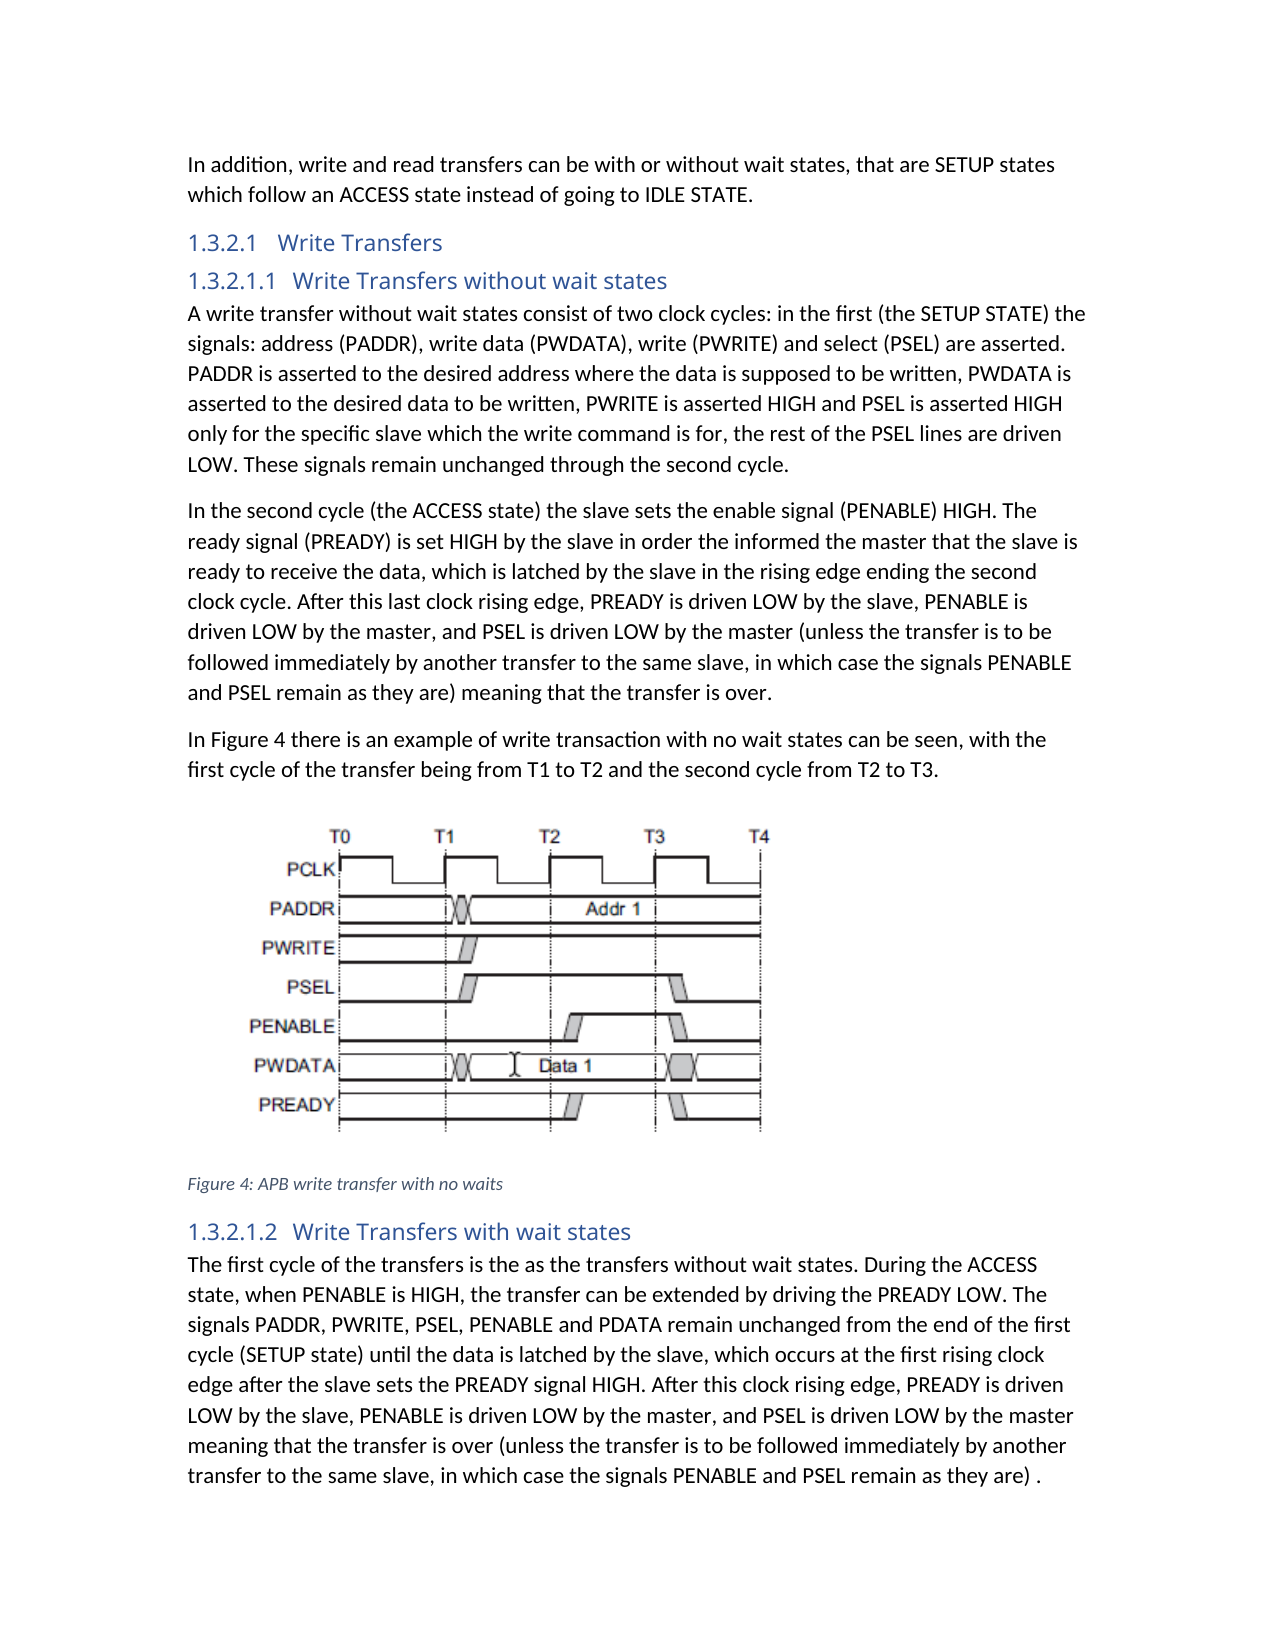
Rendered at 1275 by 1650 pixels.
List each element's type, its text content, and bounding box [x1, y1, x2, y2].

text In Figure 4 there is an example of write transaction with no wait states can be seen, with the first cycle of the transfer being from T1 to T2 and the second cycle from T2 to T3. [187, 725, 1087, 783]
text In the second cycle (the ACCESS state) the slave sets the enable signal (PENABLE) HIGH. The ready signal (PREADY) is set HIGH by the slave in order the informed the master that the slave is ready to receive the data, which is latched by the slave in the rising edge ending the second clock cycle. After this last clock rising edge, PREADY is driven LOW by the slave, PENABLE is driven LOW by the master, and PSEL is driven LOW by the master (unless the transfer is to be followed immediately by another transfer to the same slave, in which case the signals PENABLE and PSEL remain as they are) meaning that the transfer is over. [187, 497, 1087, 706]
subtitle Write Transfers without wait states [187, 265, 1087, 296]
subtitle Write Transfers [187, 227, 1087, 258]
text The first cycle of the transfers is the as the transfers without wait states. During the ACCESS state, when PENABLE is HIGH, the transfer can be extended by driving the PREADY LOW. The signals PADDR, PWRITE, PSEL, PENABLE and PDATA remain unchanged from the end of the first cycle (SETUP state) until the data is latched by the slave, which occurs at the first rising clock edge after the slave sets the PREADY signal HIGH. After this clock rising edge, PREADY is driven LOW by the slave, PENABLE is driven LOW by the master, and PSEL is driven LOW by the master meaning that the transfer is over (unless the transfer is to be followed immediately by another transfer to the same slave, in which case the signals PENABLE and PSEL remain as they are) . [187, 1250, 1087, 1489]
picture [187, 801, 799, 1154]
text A write transfer without wait states consist of two clock cycles: in the first (the SETUP STATE) the signals: address (PADDR), write data (PWDATA), write (PWRITE) and select (PSEL) are asserted. PADDR is asserted to the desired address where the data is supposed to be written, PWDATA is asserted to the desired data to be written, PWRITE is asserted HIGH and PSEL is asserted HIGH only for the specific slave which the write command is for, the rest of the PSEL lines are driven LOW. These signals remain unchanged through the second cycle. [187, 299, 1087, 478]
subtitle Write Transfers with wait states [187, 1216, 1087, 1247]
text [187, 150, 1087, 208]
text Figure : APB write transfer with no waits [187, 1172, 1087, 1195]
